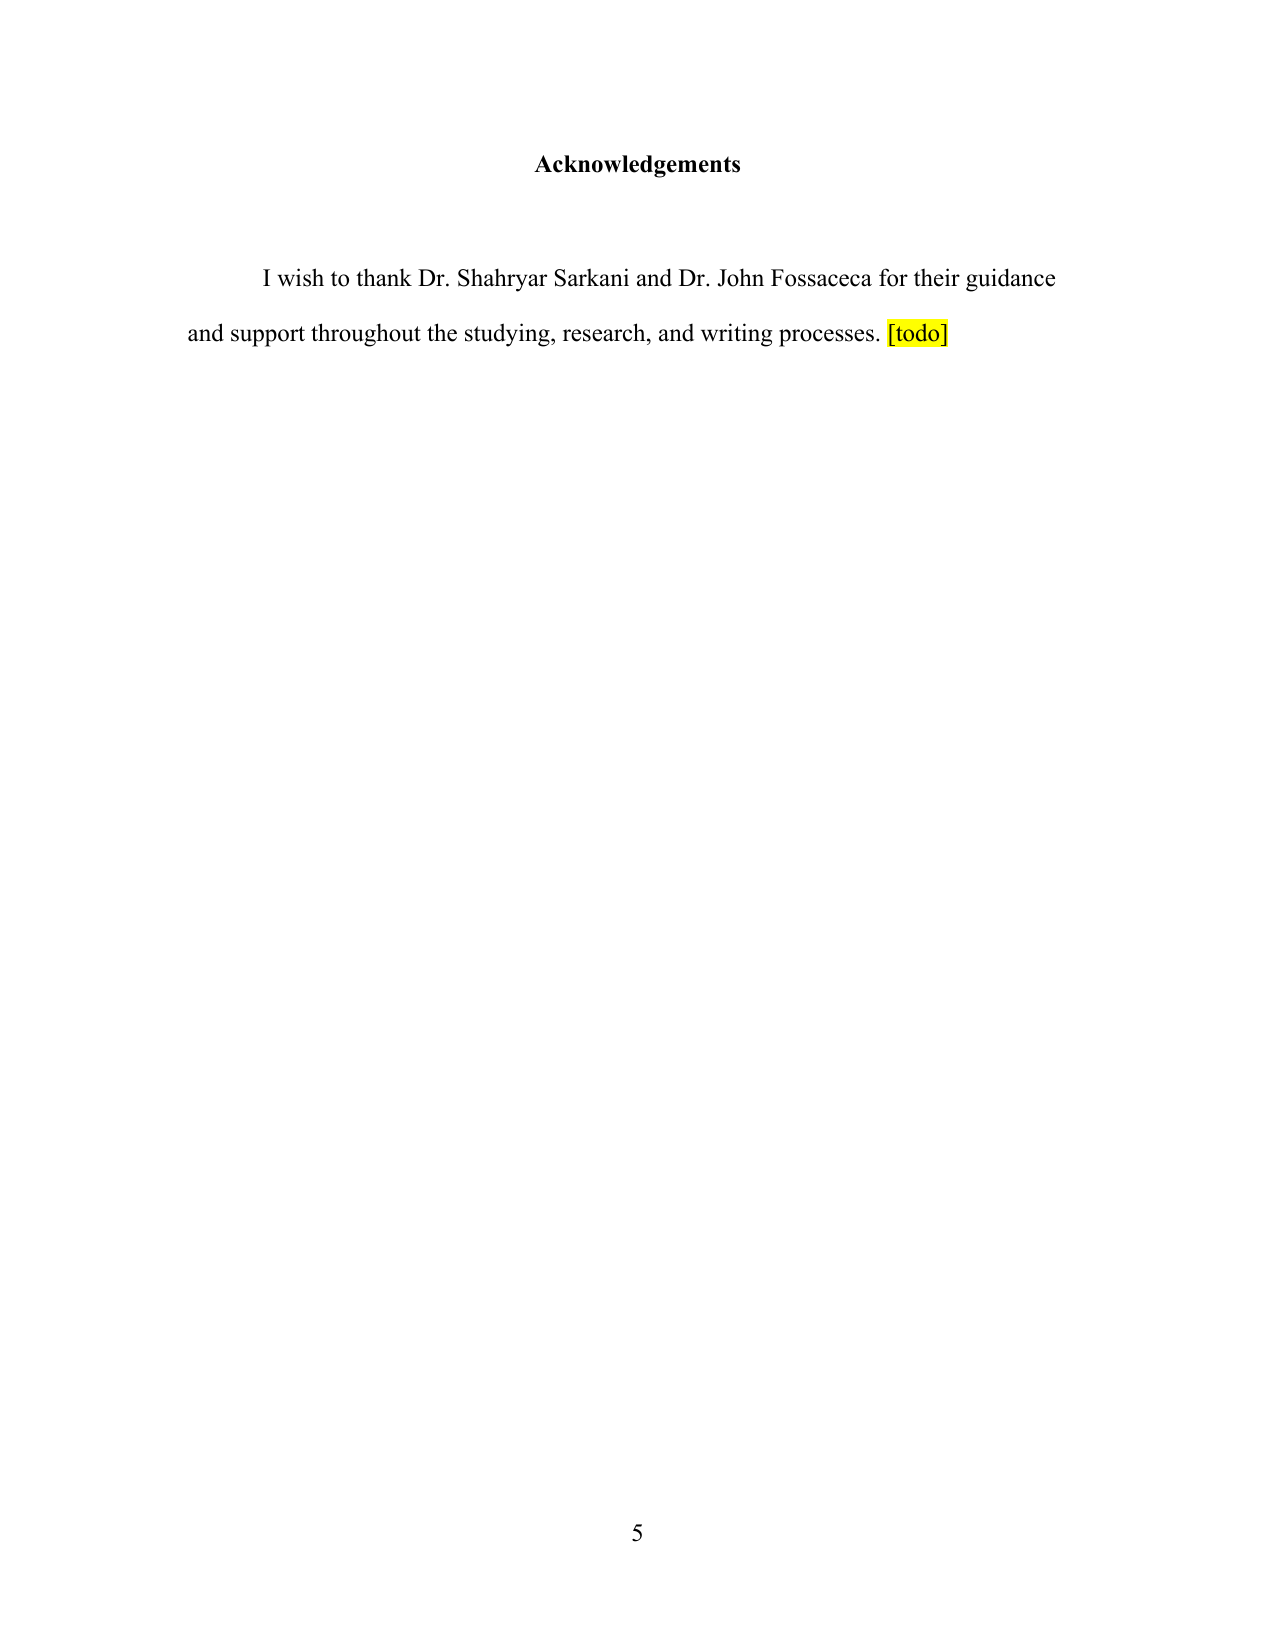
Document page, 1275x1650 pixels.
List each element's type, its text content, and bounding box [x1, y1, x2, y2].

text I wish to thank Dr. Shahryar Sarkani and Dr. John Fossaceca for their guidance and support throughout the studying, research, and writing processes. [todo] [187, 264, 1087, 347]
subtitle Acknowledgements [187, 150, 1087, 178]
